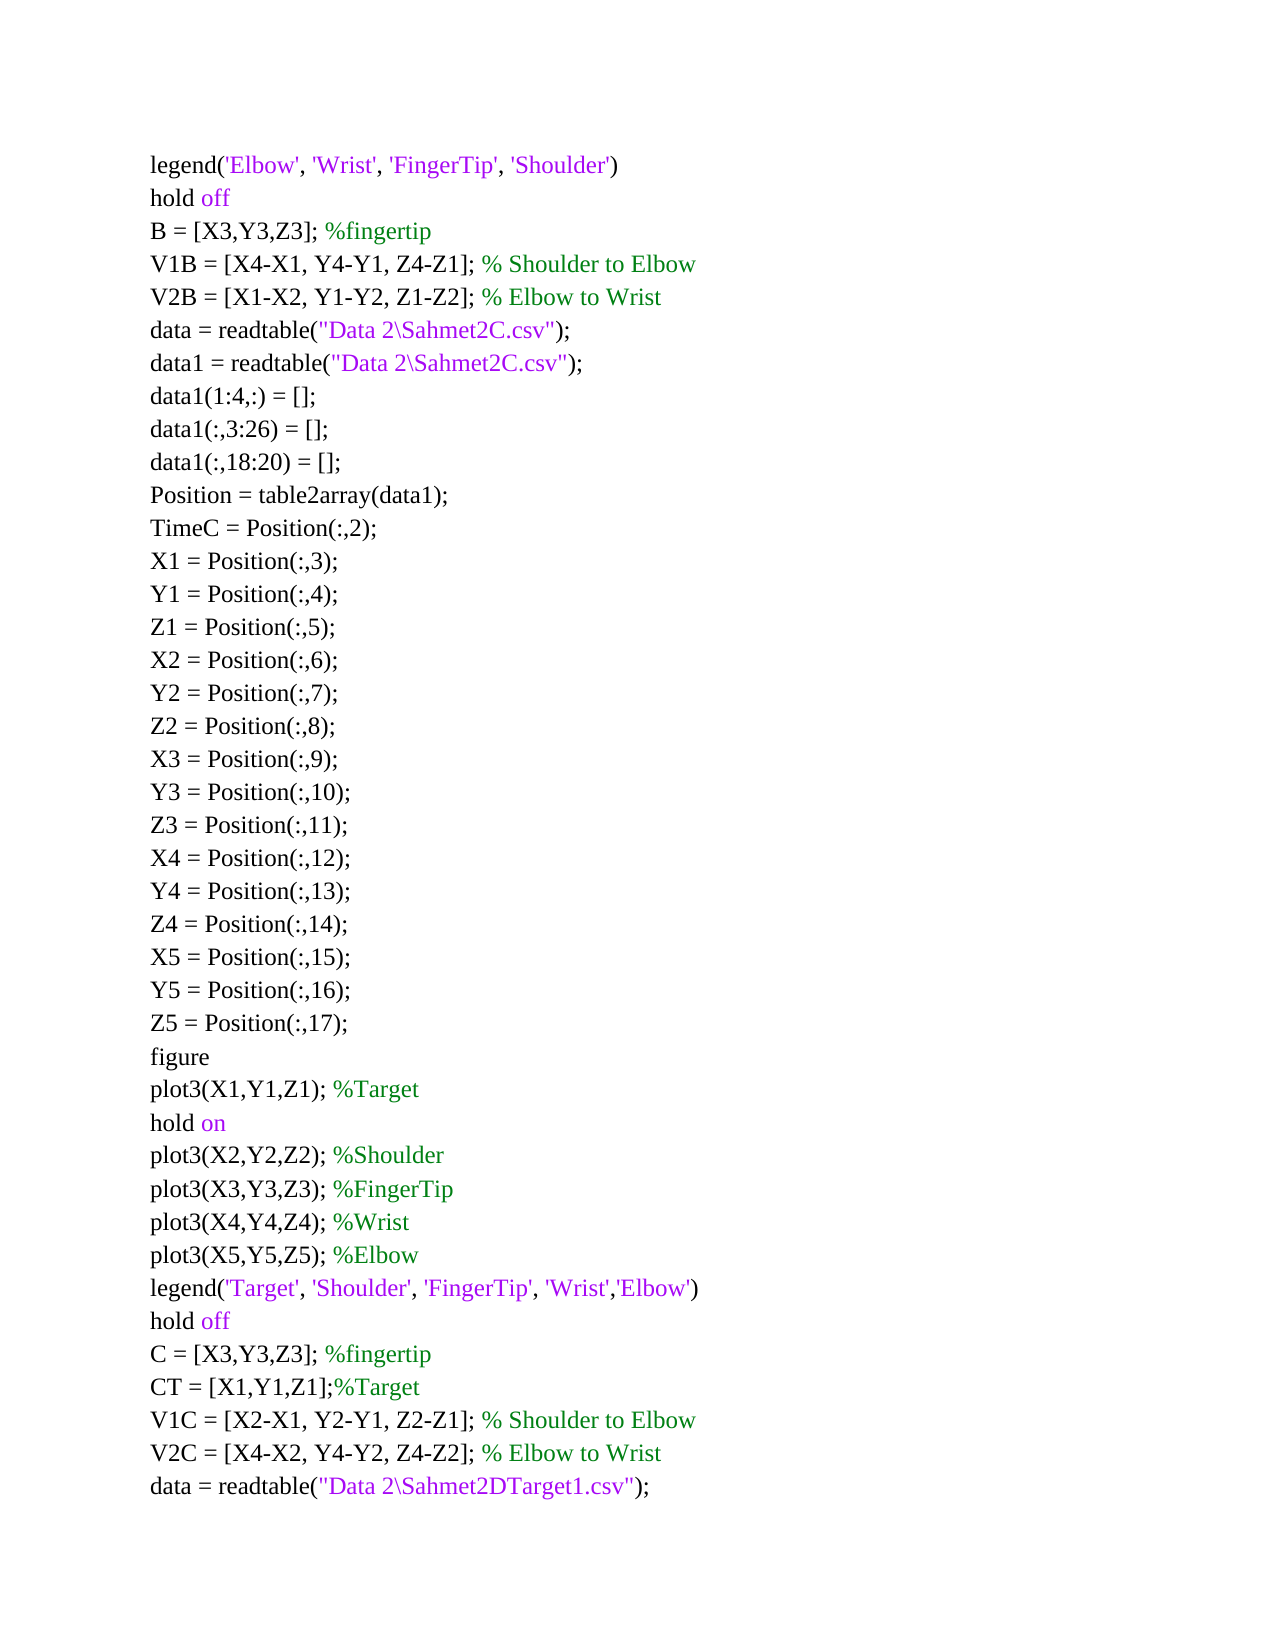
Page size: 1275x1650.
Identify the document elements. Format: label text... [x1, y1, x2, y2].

text Y4 = Position(:,13); [150, 876, 1125, 905]
text CT = [X1,Y1,Z1];%Target [150, 1372, 1125, 1401]
text data1(1:4,:) = []; [150, 381, 1125, 410]
text C = [X3,Y3,Z3]; %fingertip [150, 1339, 1125, 1367]
text data = readtable("Data 2\Sahmet2DTarget1.csv"); [150, 1471, 1125, 1499]
text TimeC = Position(:,2); [150, 513, 1125, 542]
text legend('Elbow', 'Wrist', 'FingerTip', 'Shoulder') [150, 150, 1125, 179]
text plot3(X2,Y2,Z2); %Shoulder [150, 1141, 1125, 1169]
text data1(:,18:20) = []; [150, 447, 1125, 476]
text B = [X3,Y3,Z3]; %fingertip [150, 216, 1125, 245]
text legend('Target', 'Shoulder', 'FingerTip', 'Wrist','Elbow') [150, 1273, 1125, 1301]
text Z1 = Position(:,5); [150, 612, 1125, 641]
text hold off [150, 1306, 1125, 1334]
text figure [150, 1042, 1125, 1070]
text Y1 = Position(:,4); [150, 579, 1125, 608]
text V2B = [X1-X2, Y1-Y2, Z1-Z2]; % Elbow to Wrist [150, 282, 1125, 311]
text Y5 = Position(:,16); [150, 976, 1125, 1004]
text X3 = Position(:,9); [150, 744, 1125, 773]
text data1 = readtable("Data 2\Sahmet2C.csv"); [150, 348, 1125, 377]
text V1B = [X4-X1, Y4-Y1, Z4-Z1]; % Shoulder to Elbow [150, 249, 1125, 278]
text hold on [150, 1108, 1125, 1136]
text plot3(X1,Y1,Z1); %Target [150, 1074, 1125, 1103]
text X4 = Position(:,12); [150, 843, 1125, 872]
text X2 = Position(:,6); [150, 645, 1125, 674]
text V1C = [X2-X1, Y2-Y1, Z2-Z1]; % Shoulder to Elbow [150, 1405, 1125, 1433]
text plot3(X4,Y4,Z4); %Wrist [150, 1207, 1125, 1235]
text data1(:,3:26) = []; [150, 414, 1125, 443]
text Z4 = Position(:,14); [150, 909, 1125, 938]
text Position = table2array(data1); [150, 480, 1125, 509]
text plot3(X5,Y5,Z5); %Elbow [150, 1240, 1125, 1268]
text V2C = [X4-X2, Y4-Y2, Z4-Z2]; % Elbow to Wrist [150, 1438, 1125, 1467]
text hold off [150, 183, 1125, 212]
text Y2 = Position(:,7); [150, 678, 1125, 707]
text data = readtable("Data 2\Sahmet2C.csv"); [150, 315, 1125, 344]
text Y3 = Position(:,10); [150, 777, 1125, 806]
text X5 = Position(:,15); [150, 942, 1125, 971]
text Z2 = Position(:,8); [150, 711, 1125, 740]
text plot3(X3,Y3,Z3); %FingerTip [150, 1174, 1125, 1202]
text X1 = Position(:,3); [150, 546, 1125, 575]
text Z5 = Position(:,17); [150, 1008, 1125, 1037]
text Z3 = Position(:,11); [150, 810, 1125, 839]
